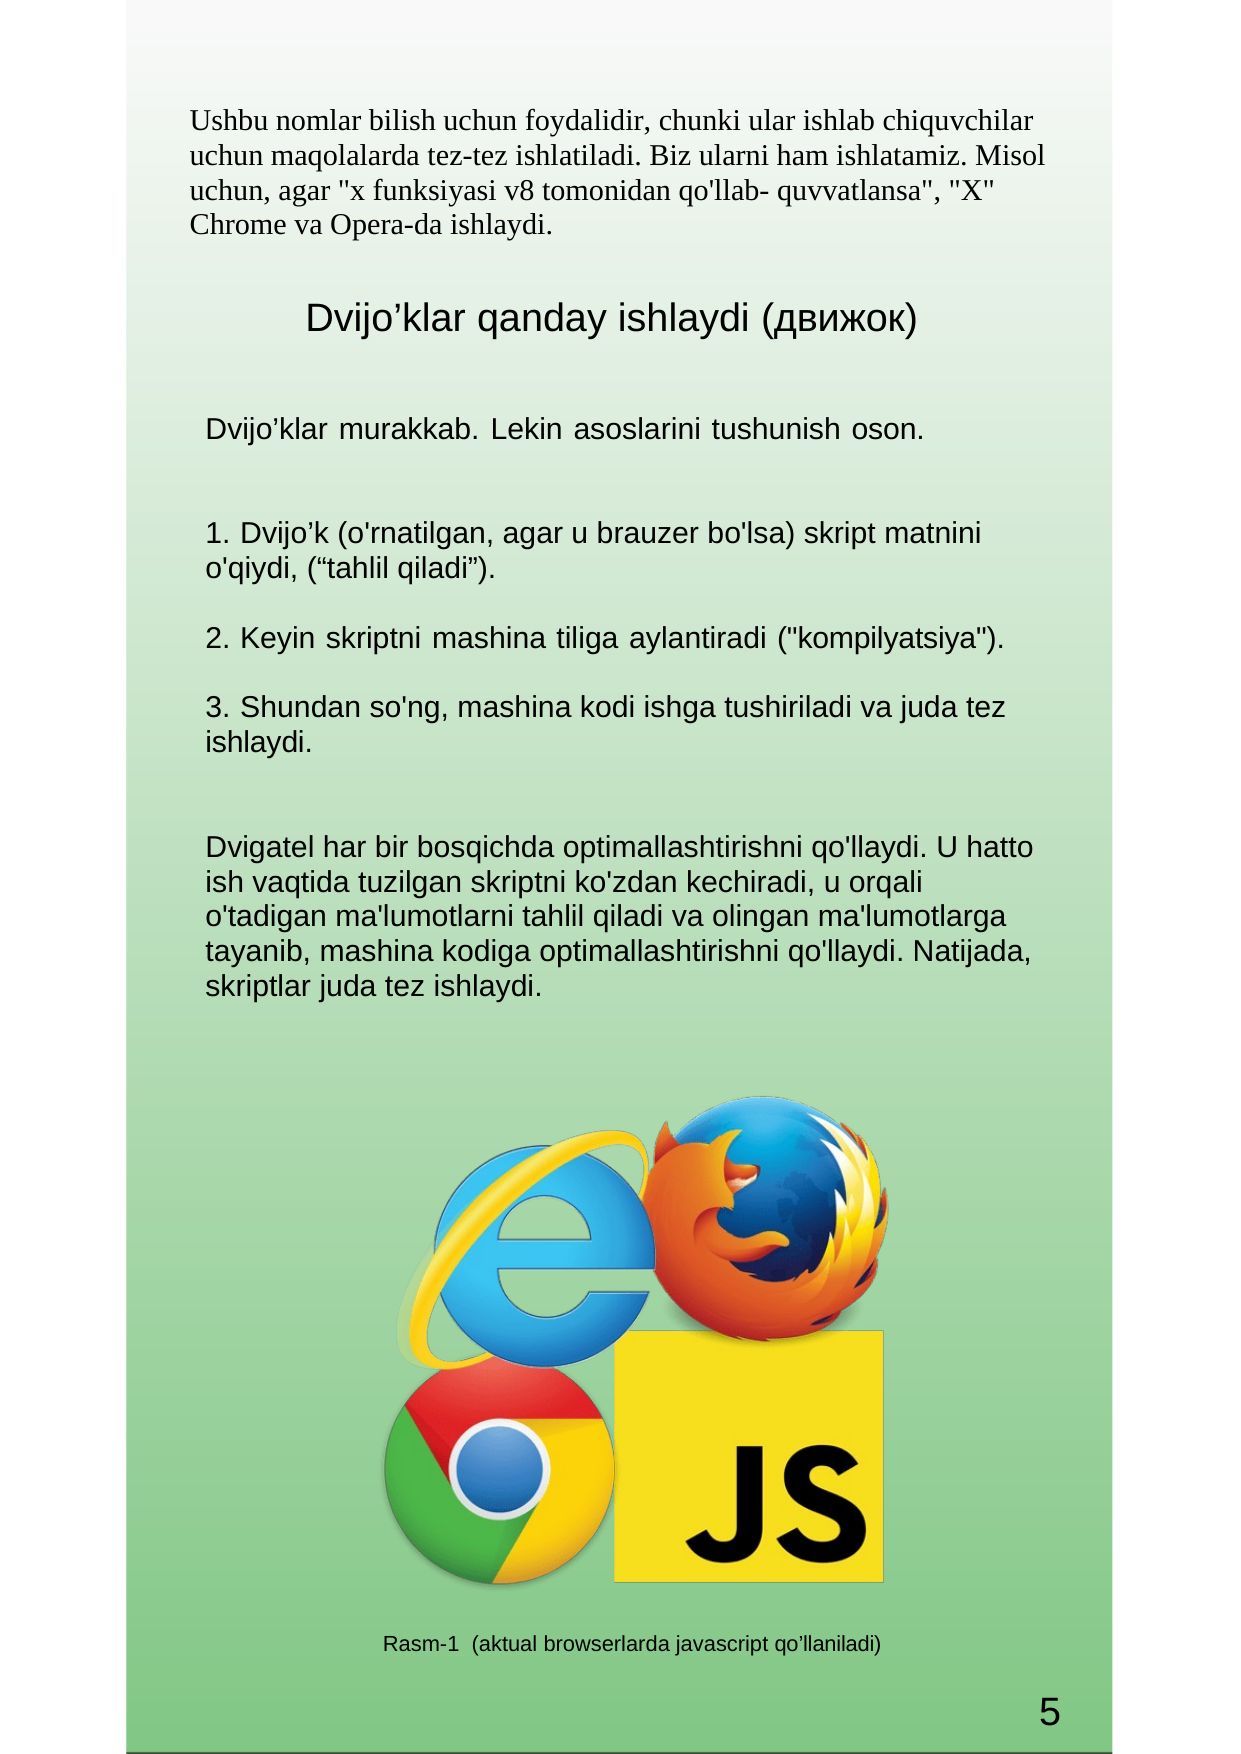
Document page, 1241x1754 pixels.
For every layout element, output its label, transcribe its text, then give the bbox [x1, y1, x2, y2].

list Shundan so'ng, mashina kodi ishga tushiriladi va juda tez ishlaydi. [205, 689, 1027, 759]
list Keyin skriptni mashina tiliga aylantiradi ("kompilyatsiya"). [205, 620, 1123, 655]
text Ushbu nomlar bilish uchun foydalidir, chunki ular ishlab chiquvchilar uchun maqolalarda tez-tez ishlatiladi. Biz ularni ham ishlatamiz. Misol uchun, agar "x funksiyasi v8 tomonidan qo'llab- quvvatlansa", "X" Chrome va Opera-da ishlaydi. [189, 102, 1067, 241]
text Dvigatel har bir bosqichda optimallashtirishni qo'llaydi. U hatto ish vaqtida tuzilgan skriptni ko'zdan kechiradi, u orqali o'tadigan ma'lumotlarni tahlil qiladi va olingan ma'lumotlarga tayanib, mashina kodiga optimallashtirishni qo'llaydi. Natijada, skriptlar juda tez ishlaydi. [205, 829, 1039, 1003]
picture [126, 0, 1113, 1754]
list Dvijo’k (o'rnatilgan, agar u brauzer bo'lsa) skript matnini o'qiydi, (“tahlil qiladi”). [205, 516, 1002, 585]
text 5 [114, 1688, 1061, 1734]
text Rasm-1 (aktual browserlarda javascript qo’llaniladi) [181, 1631, 1083, 1656]
text Dvijo’klar qanday ishlaydi (движок) [174, 294, 1049, 340]
text Dvijo’klar murakkab. Lekin asoslarini tushunish oson. [205, 411, 1123, 446]
